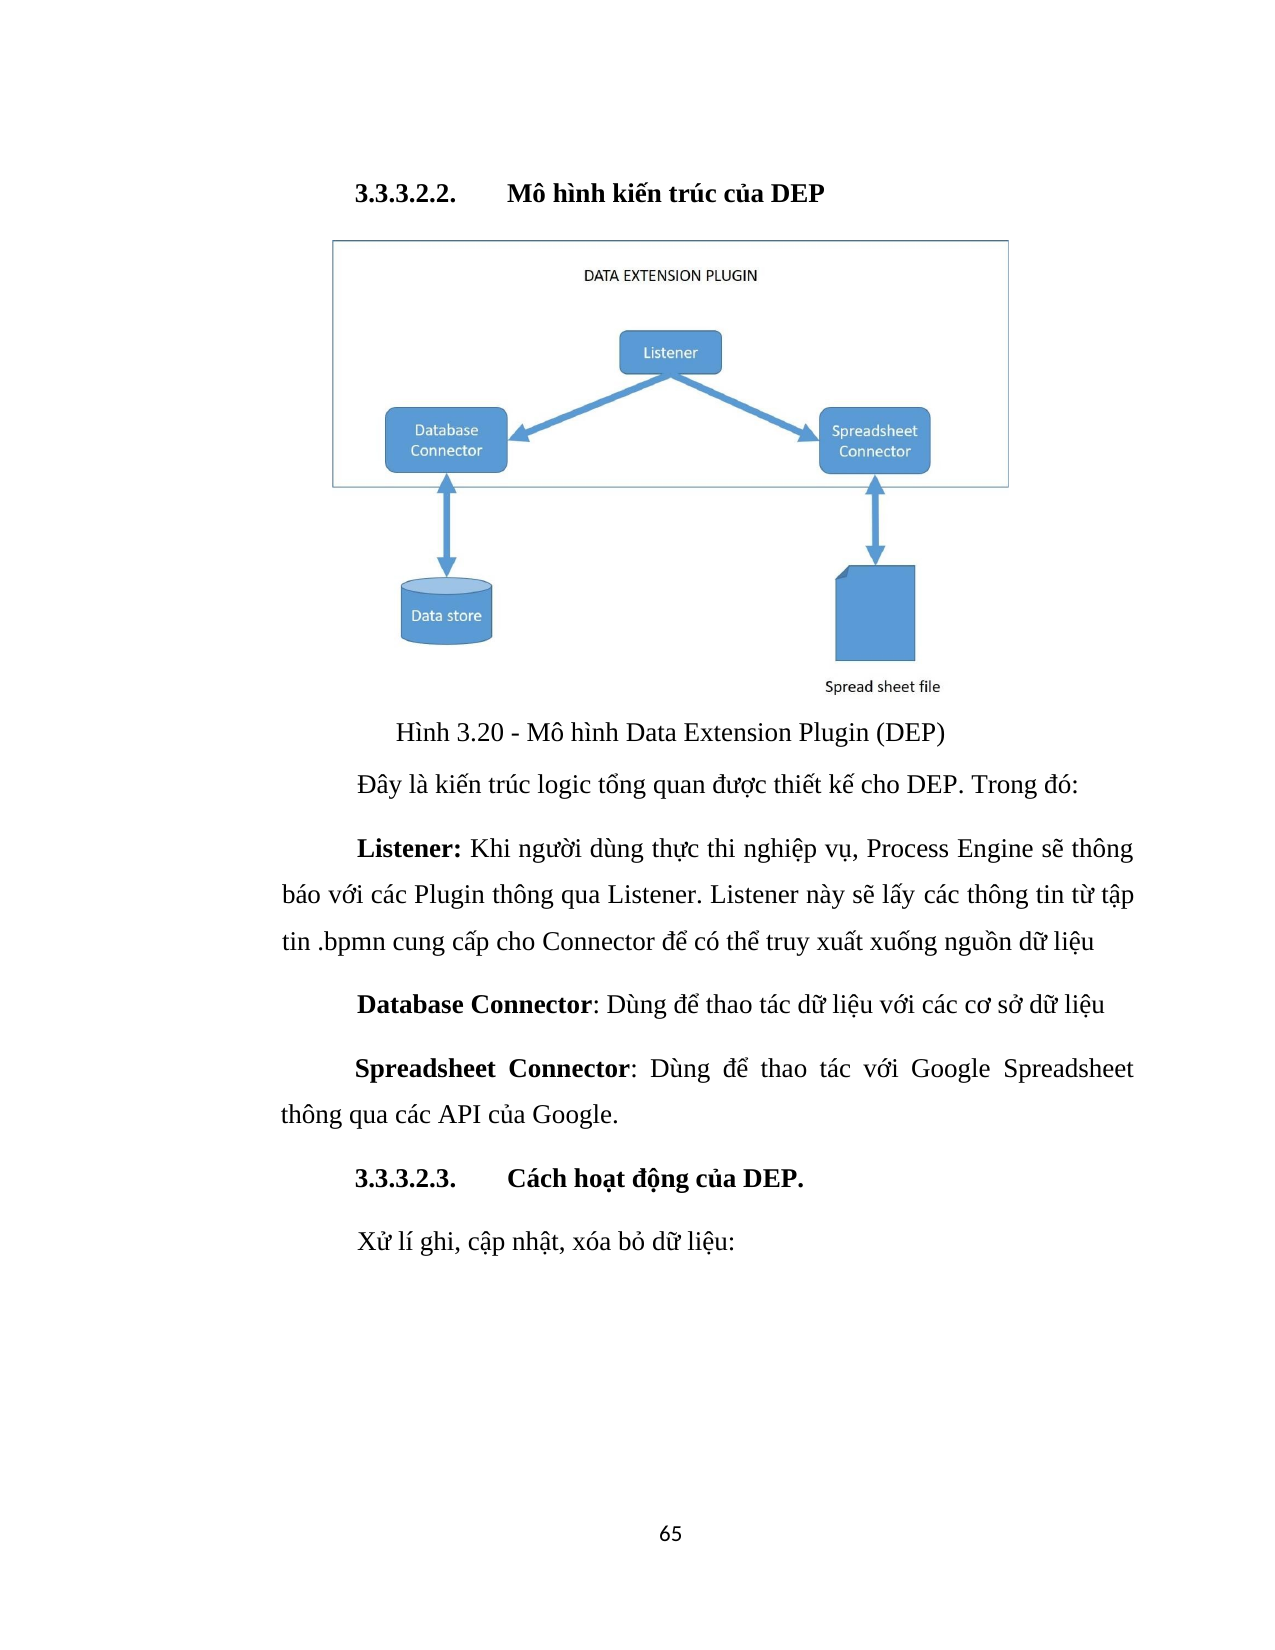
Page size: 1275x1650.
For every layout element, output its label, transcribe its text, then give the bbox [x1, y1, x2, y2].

text Hình 3.- Mô hình Data Extension Plugin (DEP) [207, 716, 1134, 747]
picture [332, 240, 1009, 699]
text Xử lí ghi, cập nhật, xóa bỏ dữ liệu: [282, 1225, 1134, 1256]
text Database Connector: Dùng để thao tác dữ liệu với các cơ sở dữ liệu [282, 988, 1134, 1019]
text Spreadsheet Connector: Dùng để thao tác với Google Spreadsheet thông qua các API của Google. [281, 1052, 1134, 1129]
list Mô hình kiến trúc của DEP [354, 177, 1134, 208]
list Cách hoạt động của DEP. [354, 1162, 1134, 1193]
text Đây là kiến trúc logic tổng quan được thiết kế cho DEP. Trong đó: [282, 768, 1134, 799]
text Listener: các thông tin từ tập tin .bpmn Connector [282, 832, 1134, 956]
